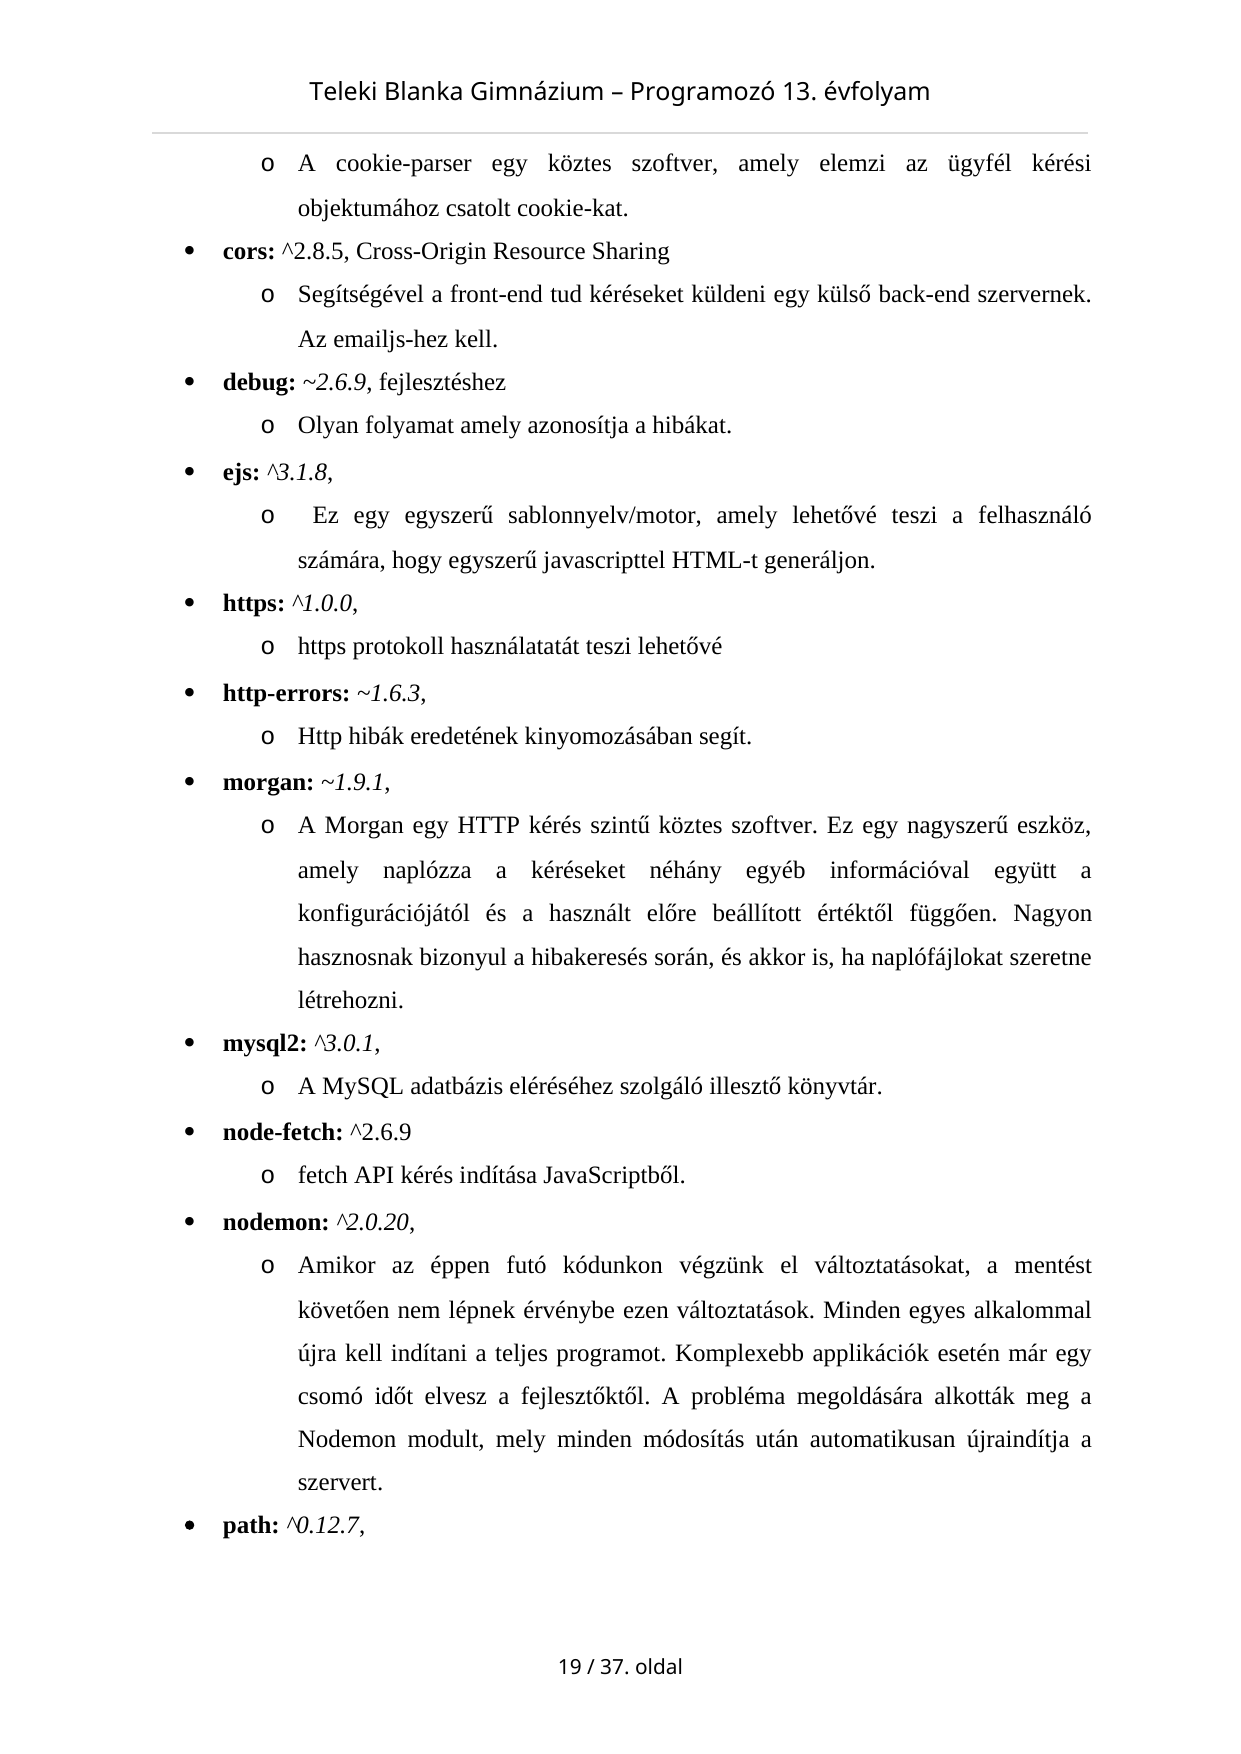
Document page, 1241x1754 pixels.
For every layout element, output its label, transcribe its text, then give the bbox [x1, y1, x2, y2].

text https: ^1.0.0, [185, 588, 1093, 617]
text node-fetch: ^2.6.9 [185, 1117, 1093, 1146]
text mysql2: ^3.0.1, [185, 1028, 1093, 1057]
text cors: ^2.8.5, Cross-Origin Resource Sharing [185, 236, 1093, 265]
list Http hibák eredetének kinyomozásában segít. [260, 721, 1093, 752]
text ejs: ^3.1.8, [185, 457, 1093, 486]
list A cookie-parser egy köztes szoftver, amely elemzi az ügyfél kérési objektumához csatolt cookie-kat. [260, 148, 1093, 222]
list Amikor az éppen futó kódunkon végzünk el változtatásokat, a mentést követően nem lépnek érvénybe ezen változtatások. Minden egyes alkalommal újra kell indítani a teljes programot. Komplexebb applikációk esetén már egy csomó időt elvesz a fejlesztőktől. A probléma megoldására alkották meg a Nodemon modult, mely minden módosítás után automatikusan újraindítja a szervert. [260, 1250, 1093, 1496]
list Segítségével a front-end tud kéréseket küldeni egy külső back-end szervernek. Az emailjs-hez kell. [260, 279, 1093, 353]
text morgan: ~1.9.1, [185, 767, 1093, 796]
text debug: ~2.6.9, fejlesztéshez [185, 367, 1093, 396]
list fetch API kérés indítása JavaScriptből. [260, 1160, 1093, 1191]
text nodemon: ^2.0.20, [185, 1207, 1093, 1235]
list A MySQL adatbázis eléréséhez szolgáló illesztő könyvtár. [260, 1071, 1093, 1102]
list A Morgan egy HTTP kérés szintű köztes szoftver. Ez egy nagyszerű eszköz, amely naplózza a kéréseket néhány egyéb információval együtt a konfigurációjától és a használt előre beállított értéktől függően. Nagyon hasznosnak bizonyul a hibakeresés során, és akkor is, ha naplófájlokat szeretne létrehozni. [260, 810, 1093, 1013]
list Ez egy egyszerű sablonnyelv/motor, amely lehetővé teszi a felhasználó számára, hogy egyszerű javascripttel HTML-t generáljon. [260, 500, 1093, 574]
text path: ^0.12.7, [185, 1511, 1093, 1539]
list https protokoll használatatát teszi lehetővé [260, 631, 1093, 662]
list Olyan folyamat amely azonosítja a hibákat. [260, 411, 1093, 441]
text http-errors: ~1.6.3, [185, 678, 1093, 706]
